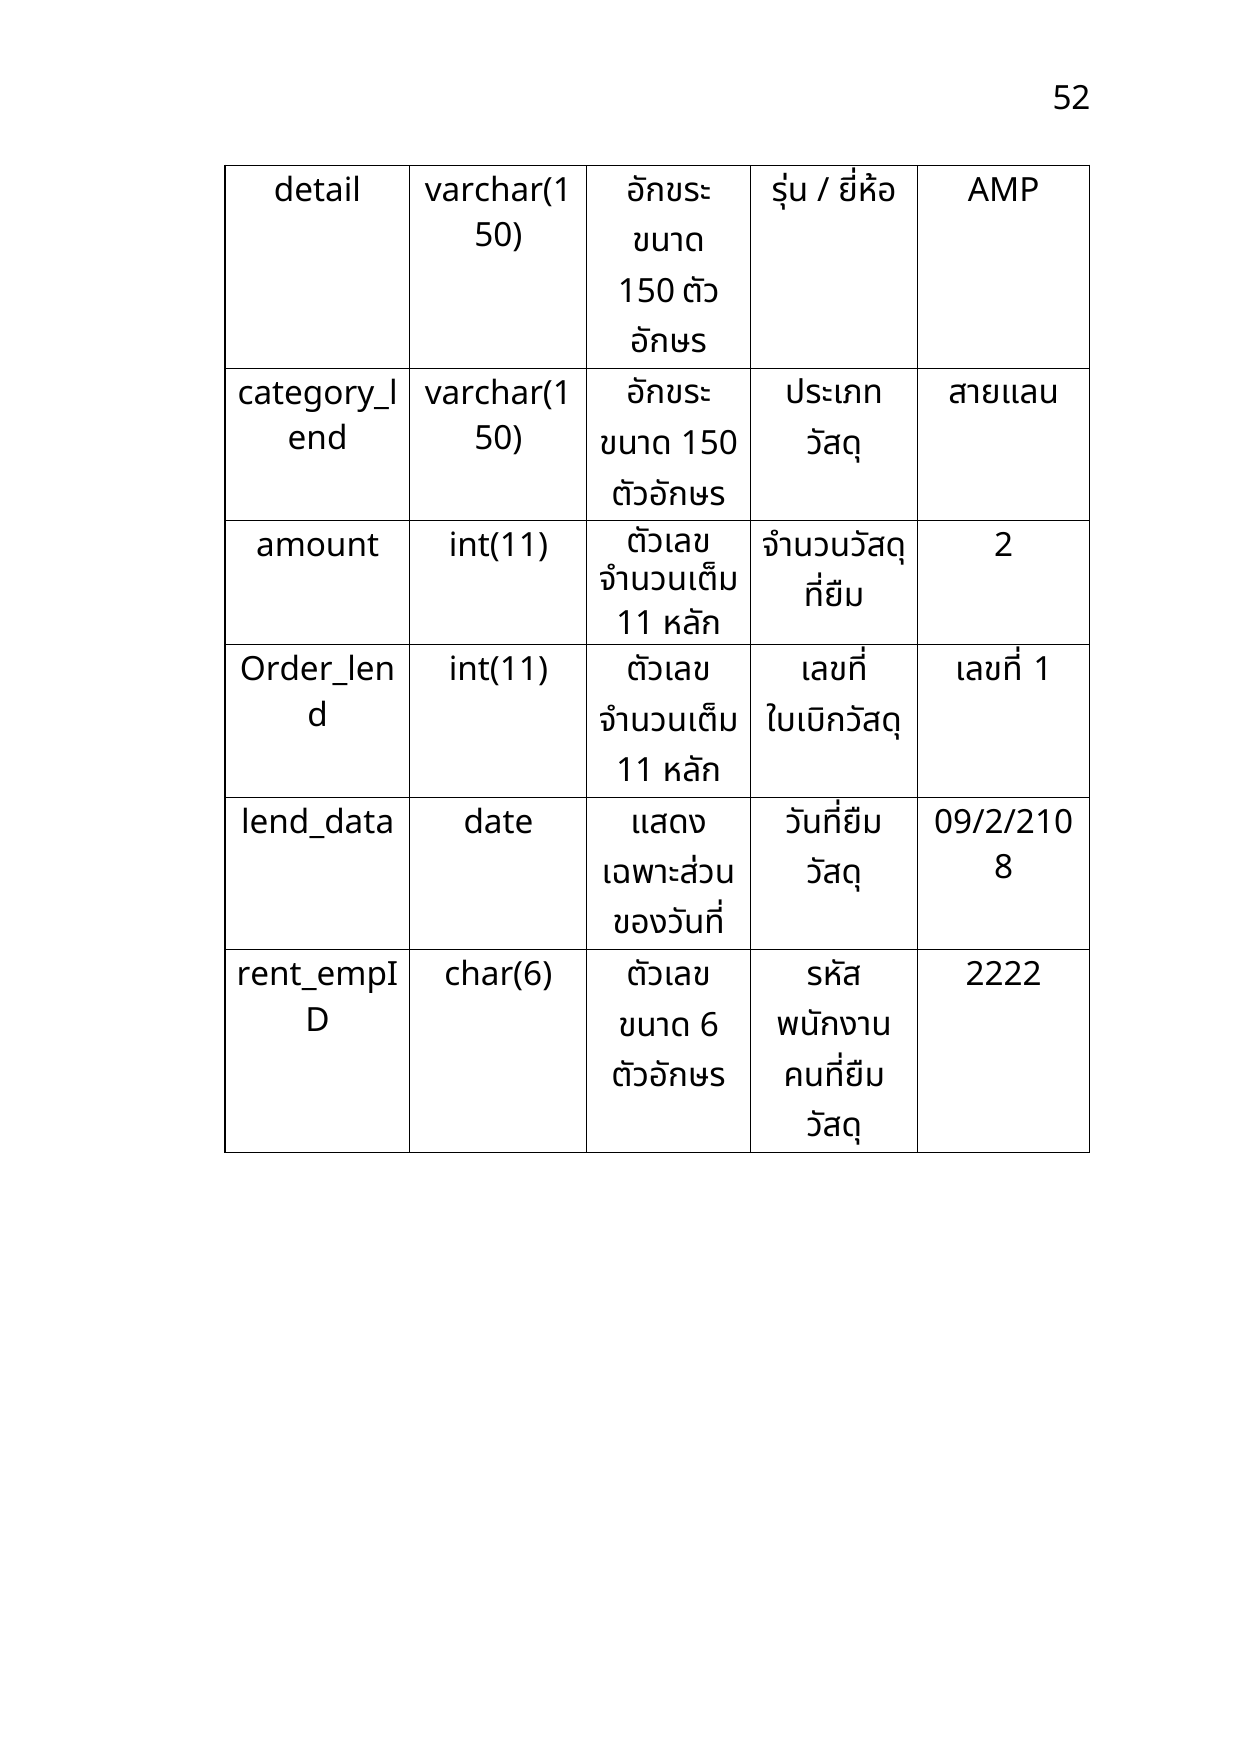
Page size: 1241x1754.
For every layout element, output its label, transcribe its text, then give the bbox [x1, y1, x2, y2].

table_cell 09/2/2108 [918, 798, 1089, 949]
table_cell lend_data [226, 798, 409, 949]
table_cell เลขที่ใบเบิกวัสดุ [751, 645, 917, 797]
table_cell rent_empID [226, 950, 409, 1152]
table_cell amount [226, 521, 409, 644]
table_cell detail [226, 166, 409, 367]
table_cell ตัวเลขขนาด 6 ตัวอักษร [587, 950, 750, 1152]
table_cell 2222 [918, 950, 1089, 1152]
table_cell ตัวเลขจำนวนเต็ม 11 หลัก [711, 645, 750, 797]
table_cell int(11) [410, 521, 586, 644]
table_cell ตัวเลขจำนวนเต็ม 11 หลัก [587, 645, 663, 797]
table_cell รหัสพนักงานคนที่ยืมวัสดุ [751, 950, 917, 1152]
table_cell จำนวนวัสดุที่ยืม [751, 521, 917, 644]
table_cell varchar(150) [410, 369, 586, 520]
table_cell รุ่น / ยี่ห้อ [751, 166, 917, 367]
table_cell 2 [918, 521, 1089, 644]
table_cell date [410, 798, 586, 949]
table_cell อักขระ ขนาด 150ตัวอักษร [587, 166, 750, 367]
table_cell ตัวเลขจำนวนเต็ม 11 หลัก [587, 521, 626, 644]
table_cell Order_lend [226, 645, 409, 797]
table_cell varchar(150) [410, 166, 586, 367]
table_cell ประเภทวัสดุ [751, 369, 917, 520]
table_cell char(6) [410, 950, 586, 1152]
table_cell วันที่ยืมวัสดุ [751, 798, 917, 949]
table_cell อักขระ ขนาด 150 ตัวอักษร [587, 369, 750, 520]
table_cell int(11) [410, 645, 586, 797]
table_cell แสดงเฉพาะส่วนของวันที่ [587, 798, 750, 949]
table_cell เลขที่ 1 [918, 645, 1089, 797]
table_cell AMP [918, 166, 1089, 367]
table_cell category_lend [226, 369, 409, 520]
table_cell ตัวเลขจำนวนเต็ม 11 หลัก [662, 521, 750, 644]
table_cell สายแลน [918, 369, 1089, 520]
